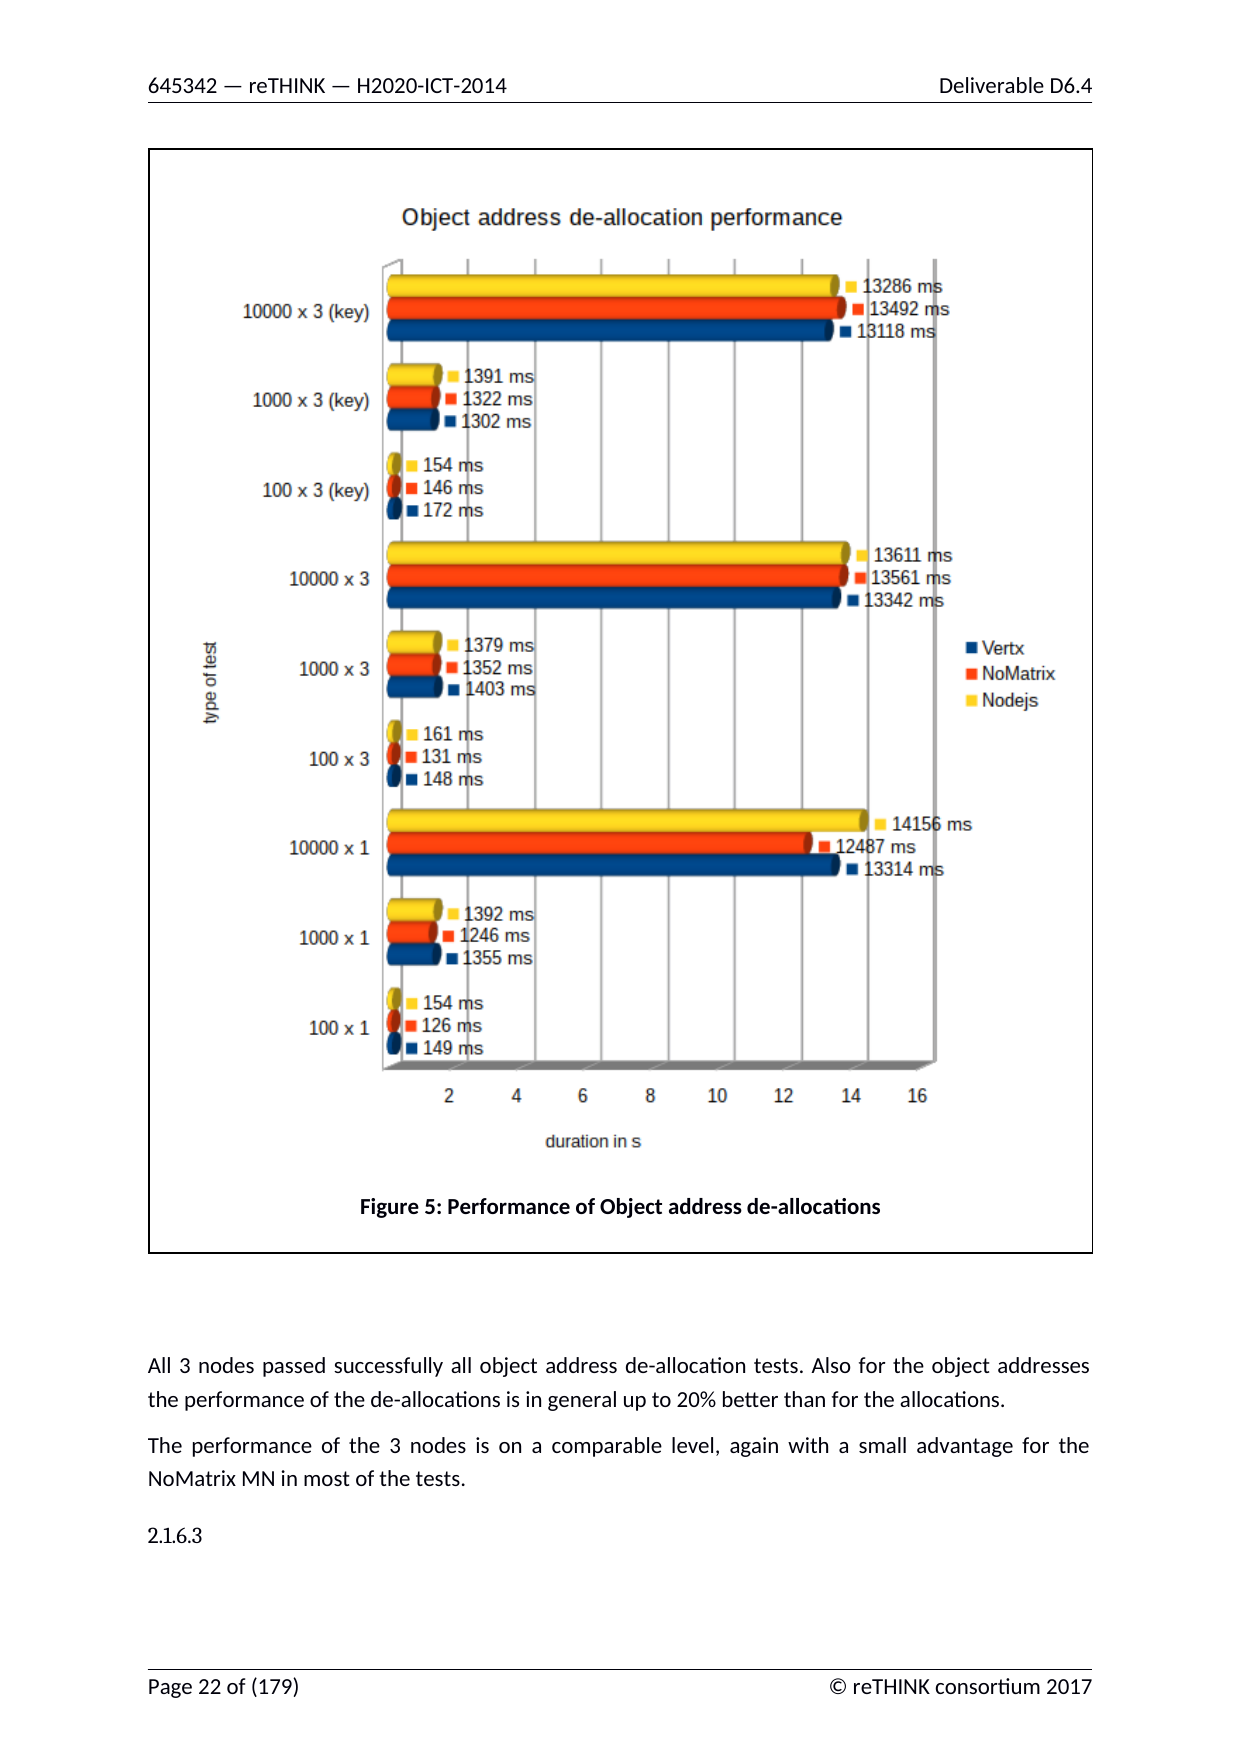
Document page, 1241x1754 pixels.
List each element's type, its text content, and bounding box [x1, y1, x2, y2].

text All 3 nodes passed successfully all object address de-allocation tests. Also for the object addresses the performance of the de-allocations is in general up to 20% better than for the allocations. [148, 1351, 1092, 1413]
picture [171, 169, 1070, 1180]
text The performance of the 3 nodes is on a comparable level, again with a small advantage for the NoMatrix MN in most of the tests. [148, 1431, 1092, 1492]
